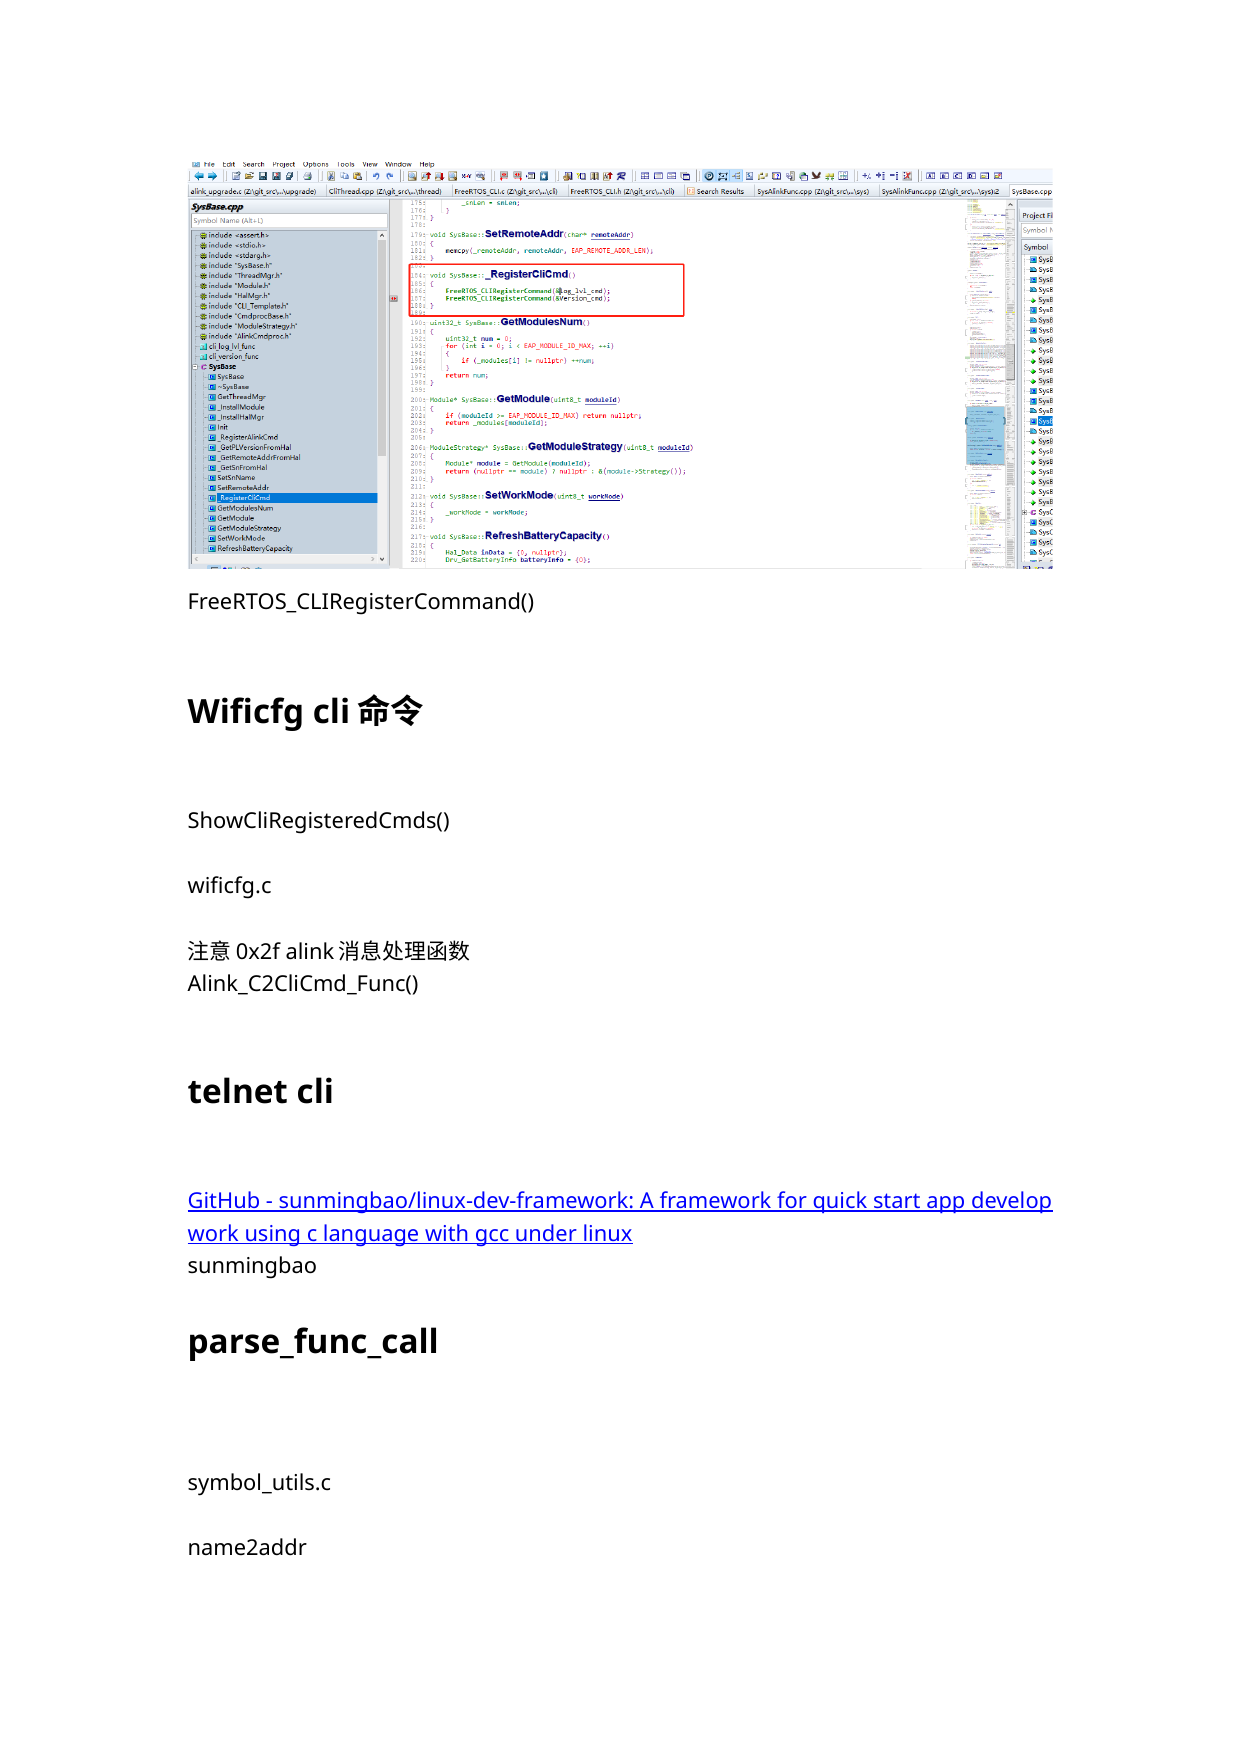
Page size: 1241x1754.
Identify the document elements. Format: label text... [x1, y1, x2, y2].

subtitle parse_func_call [187, 1308, 1053, 1373]
text wificfg.c [187, 869, 1053, 901]
subtitle telnet cli [187, 1058, 1053, 1123]
text Alink_C2CliCmd_Func() [187, 966, 1053, 999]
subtitle Wificfg cli命令 [187, 677, 1053, 742]
picture [187, 162, 1053, 569]
text ShowCliRegisteredCmds() [187, 804, 1053, 836]
text sunmingbao [187, 1249, 1053, 1281]
text FreeRTOS_CLIRegisterCommand() [187, 584, 1053, 617]
text name2addr [187, 1531, 1053, 1563]
text GitHub - sunmingbao/linux-dev-framework: A framework for quick start app develop work using c language with gcc under linux [187, 1184, 1053, 1210]
text 注意0x2f alink消息处理函数 [187, 934, 1053, 966]
text symbol_utils.c [187, 1466, 1053, 1498]
text GitHub - sunmingbao/linux-dev-framework: A framework for quick start app develop work using c language with gcc under linux [187, 1211, 1053, 1249]
